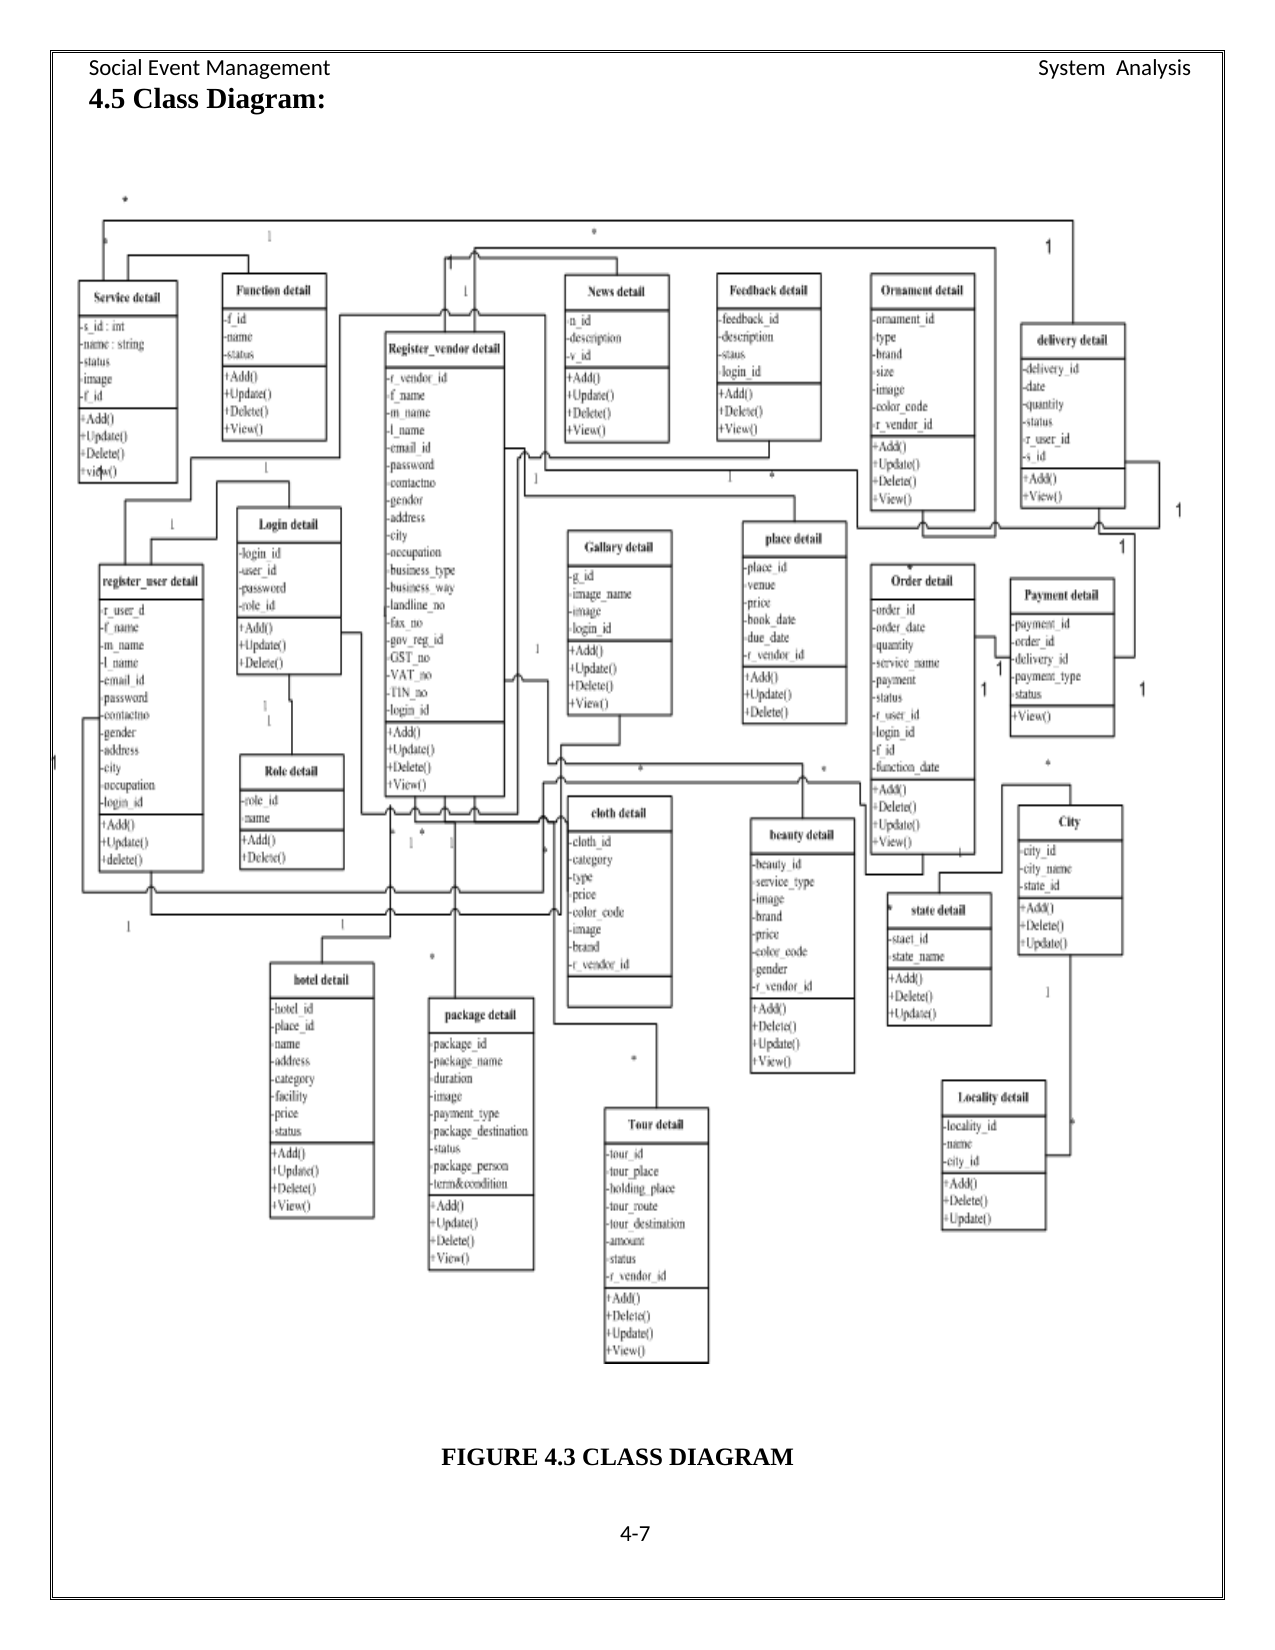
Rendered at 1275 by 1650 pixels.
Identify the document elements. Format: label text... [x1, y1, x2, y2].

picture [53, 191, 1185, 1364]
text FIGURE 4.3 CLASS DIAGRAM [53, 1442, 1191, 1471]
text 4.5 Class Diagram: [89, 81, 1181, 115]
